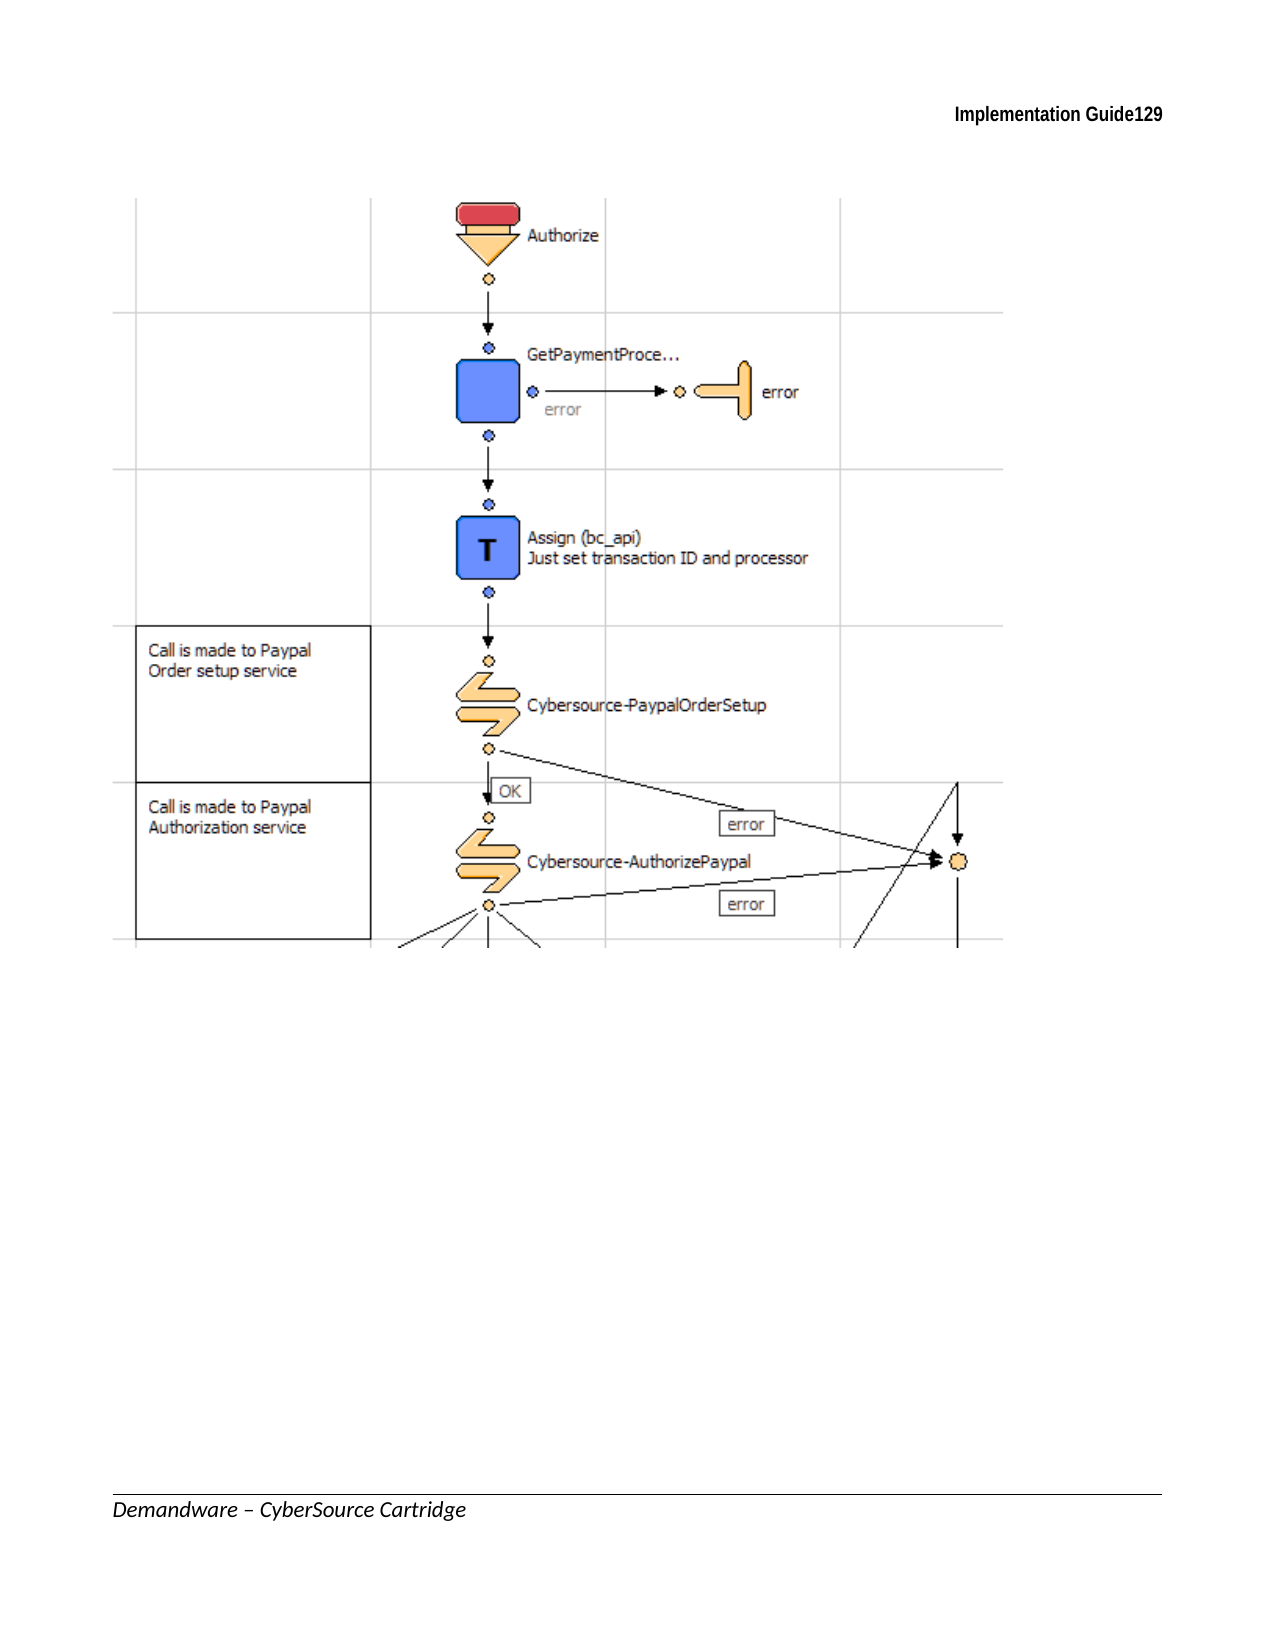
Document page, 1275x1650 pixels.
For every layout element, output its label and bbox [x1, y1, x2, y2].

picture [112, 198, 1004, 948]
